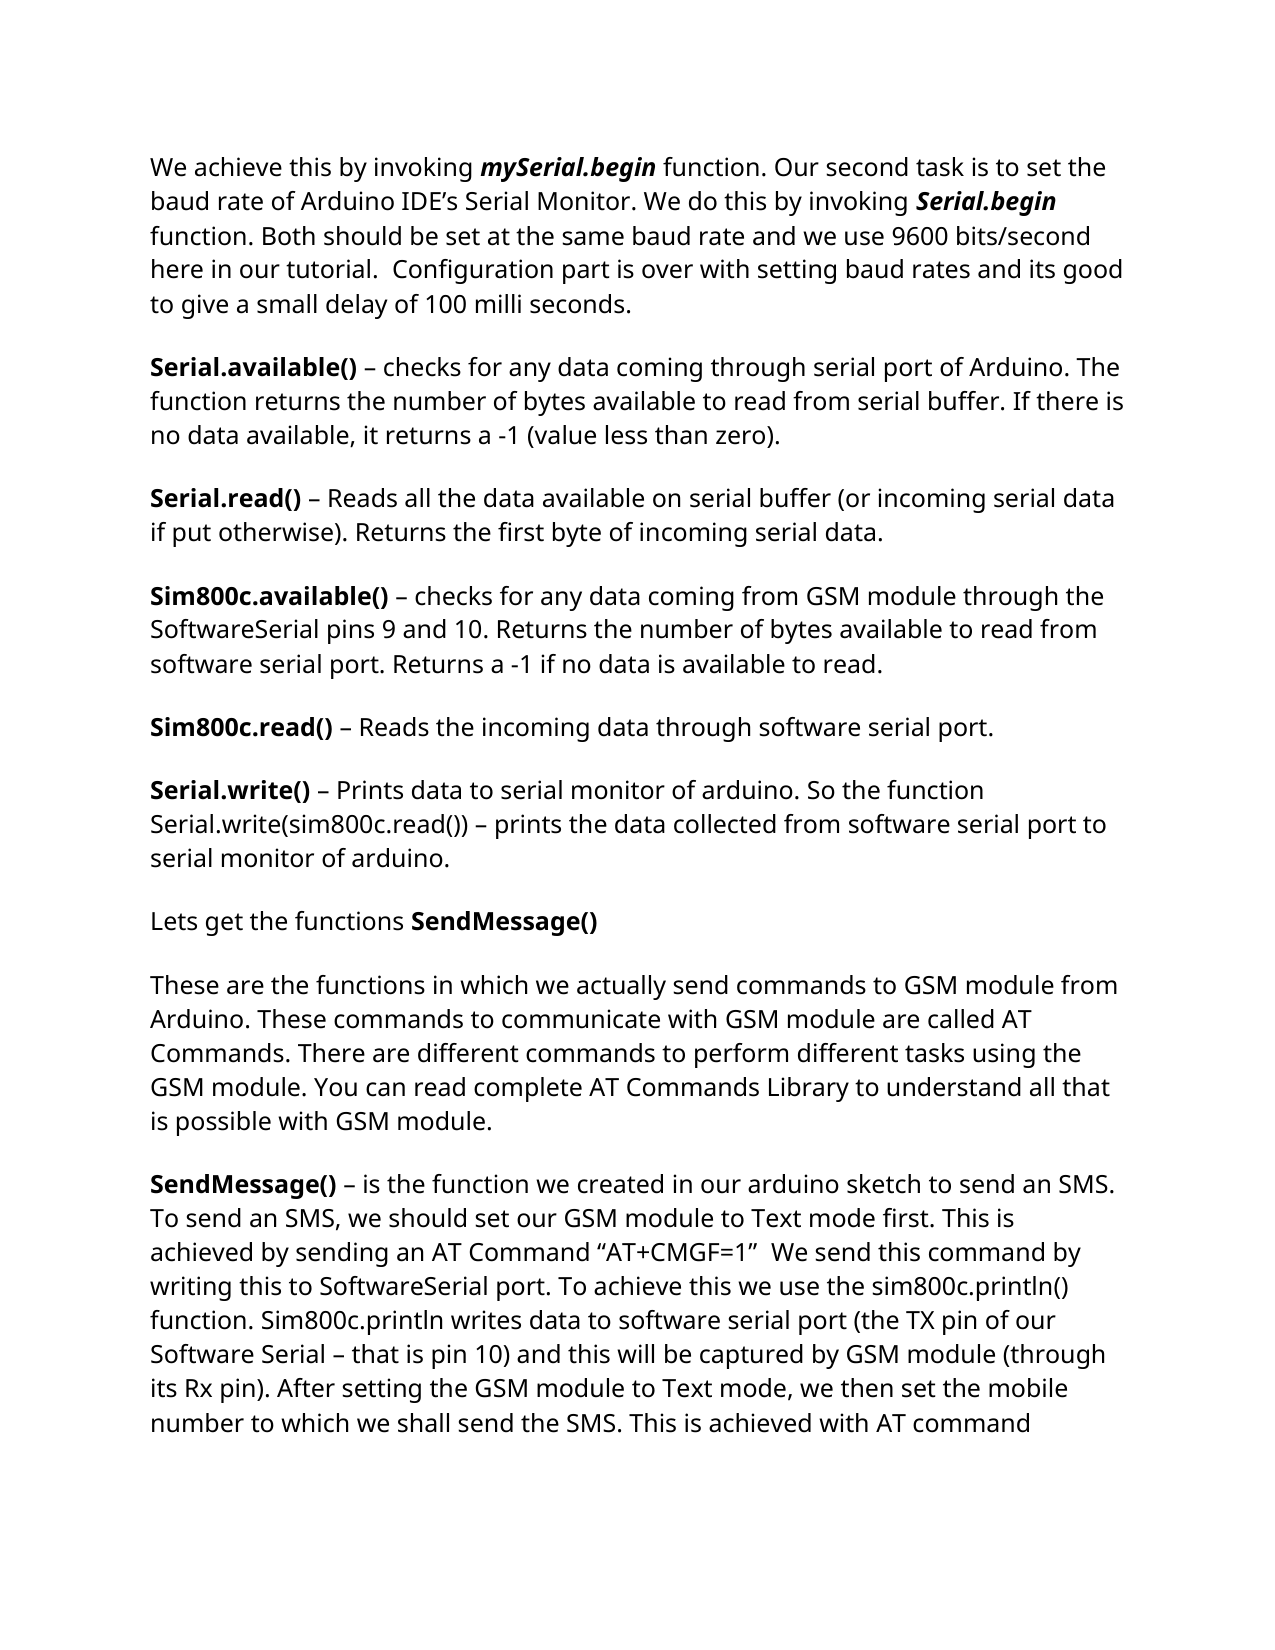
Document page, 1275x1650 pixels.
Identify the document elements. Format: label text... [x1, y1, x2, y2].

text Serial.read() – Reads all the data available on serial buffer (or incoming serial data if put otherwise). Returns the first byte of incoming serial data. [150, 481, 1125, 549]
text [150, 1167, 1125, 1439]
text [150, 150, 1125, 320]
text These are the functions in which we actually send commands to GSM module from Arduino. These commands to communicate with GSM module are called AT Commands. There are different commands to perform different tasks using the GSM module. You can read complete AT Commands Library to understand all that is possible with GSM module. [150, 967, 1125, 1138]
text Sim800c.available() – checks for any data coming from GSM module through the SoftwareSerial pins 9 and 10. Returns the number of bytes available to read from software serial port. Returns a -1 if no data is available to read. [150, 578, 1125, 680]
text Sim800c.read() – Reads the incoming data through software serial port. [150, 709, 1125, 743]
text Lets get the functions SendMessage() [150, 904, 1125, 938]
text Serial.available() – checks for any data coming through serial port of Arduino. The function returns the number of bytes available to read from serial buffer. If there is no data available, it returns a -1 (value less than zero). [150, 349, 1125, 452]
text Serial.write() – Prints data to serial monitor of arduino. So the function Serial.write(sim800c.read()) – prints the data collected from software serial port to serial monitor of arduino. [150, 773, 1125, 875]
